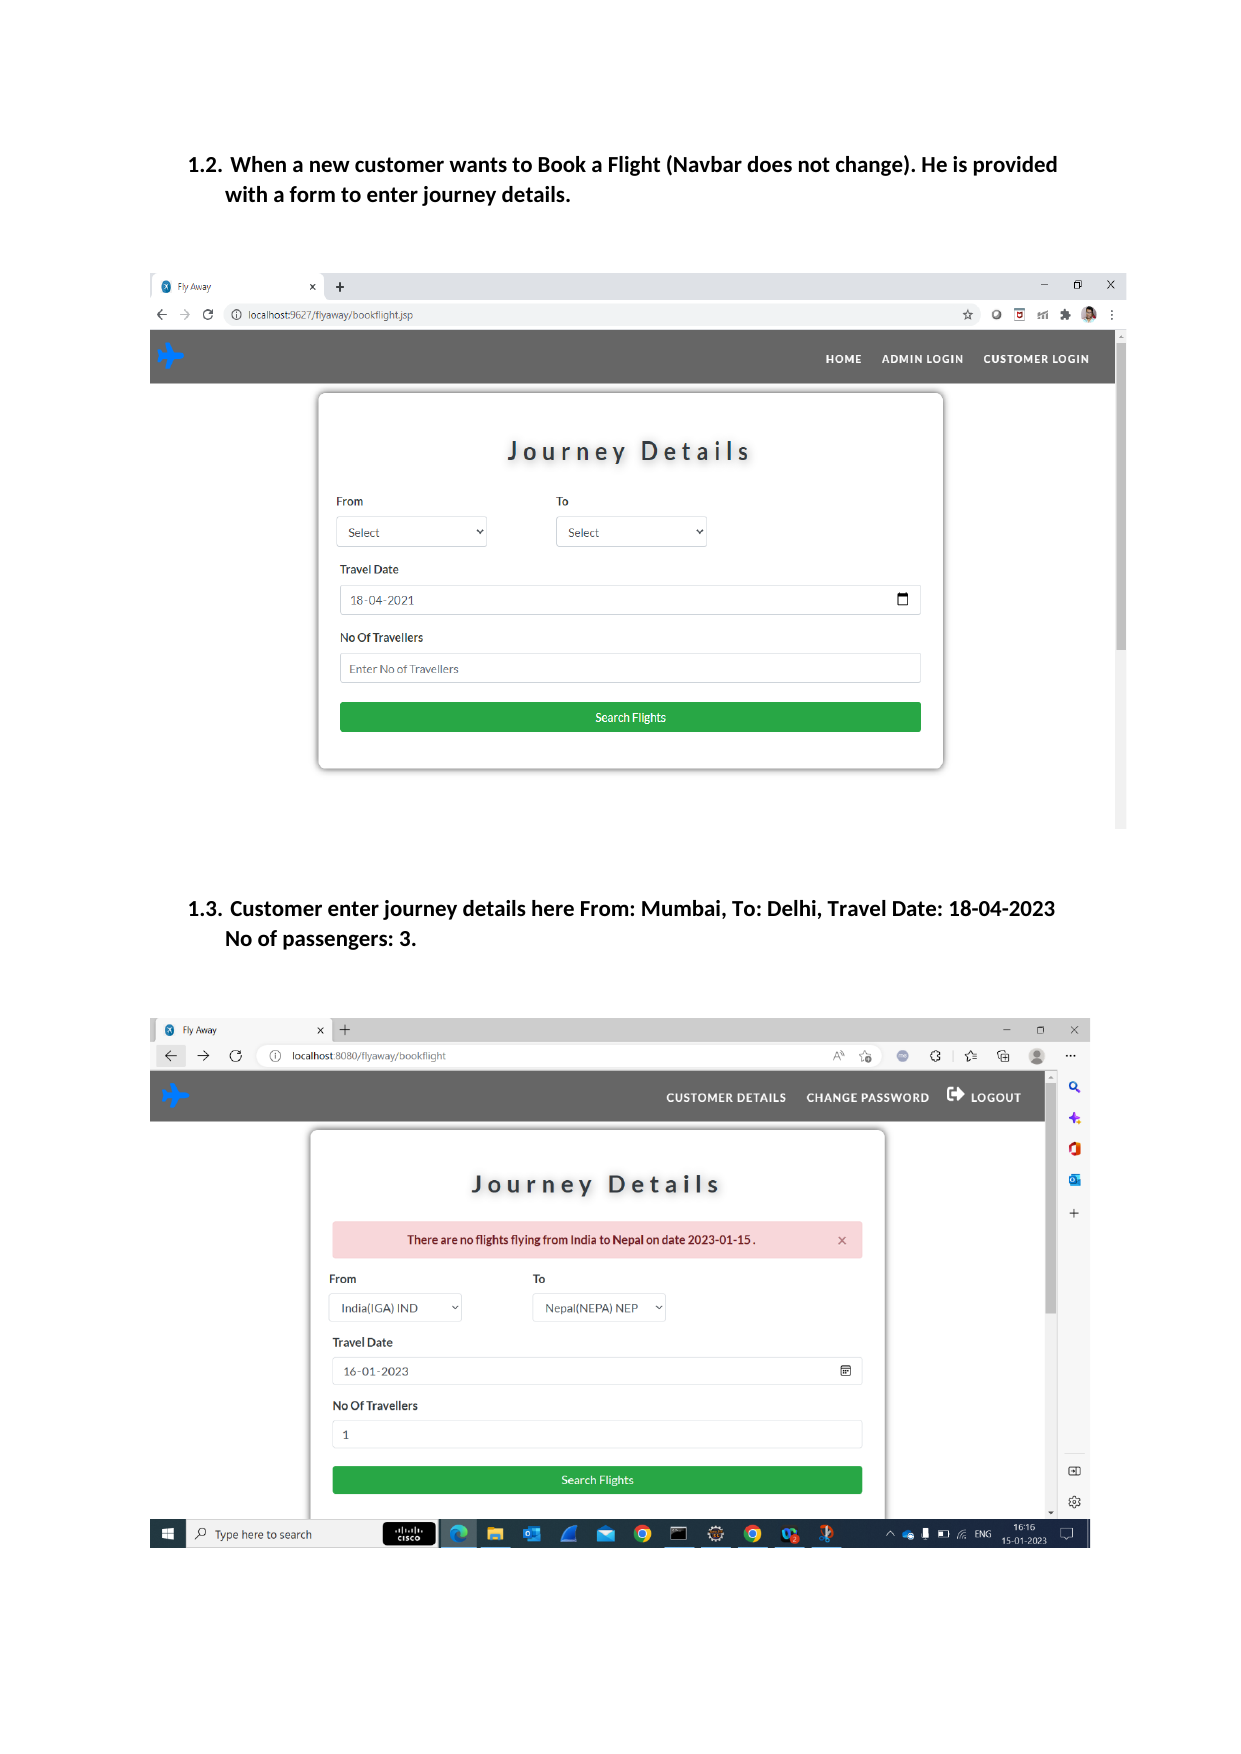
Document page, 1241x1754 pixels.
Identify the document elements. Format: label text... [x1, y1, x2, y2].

picture [150, 1018, 1091, 1548]
list Customer enter journey details here From: Mumbai, To: Delhi, Travel Date: 18-04-2023 [187, 894, 1090, 922]
picture [150, 273, 1127, 829]
list No of passengers: 3. [225, 924, 1090, 953]
list When a new customer wants to Book a Flight (Navbar does not change). He is provided with a form to enter journey details. [187, 150, 1090, 208]
